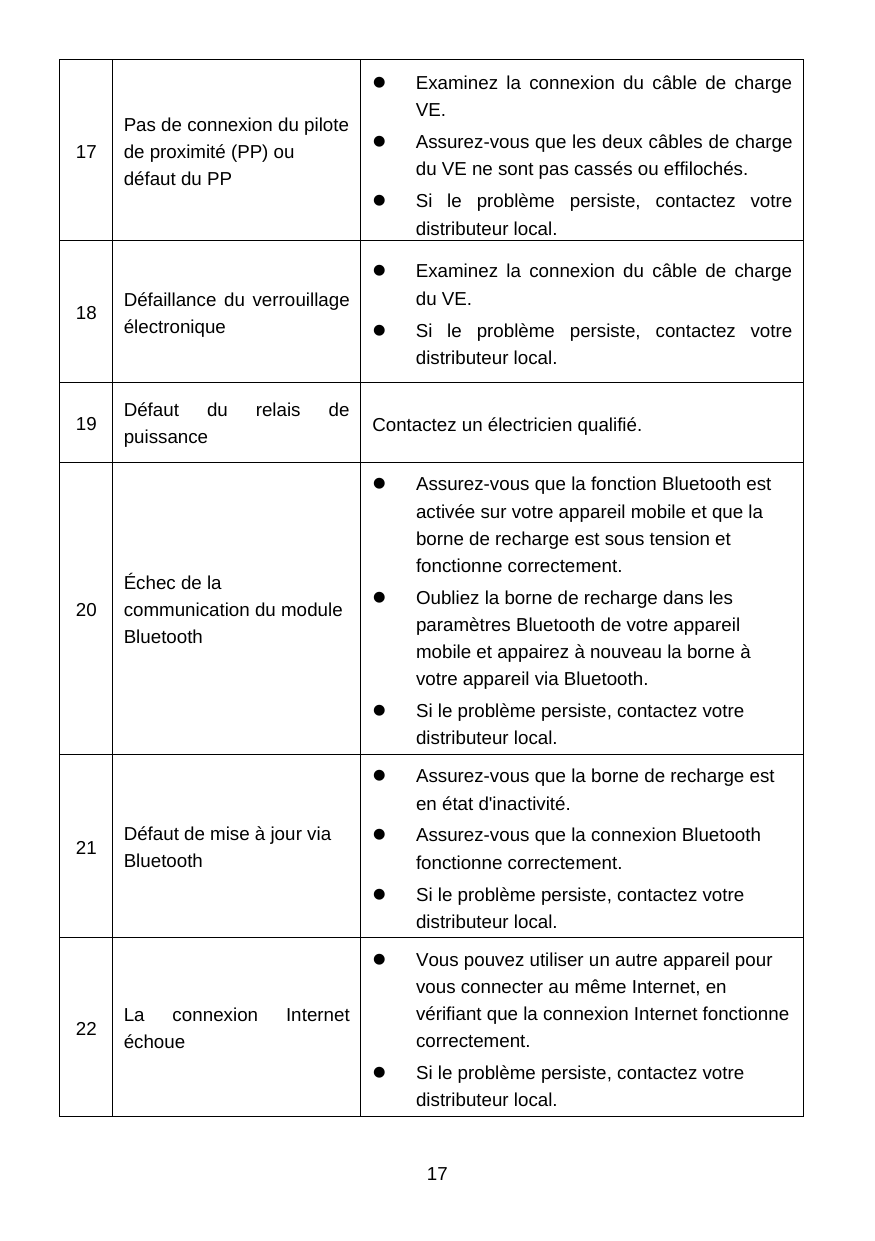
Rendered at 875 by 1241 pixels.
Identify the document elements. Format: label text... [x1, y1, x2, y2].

table_cell Défaillance du verrouillage électronique [113, 241, 360, 382]
table_cell Assurez-vous que la borne de recharge est en état d'inactivité. Assurez-vous que la connexion Bluetooth fonctionne correctement. Si le problème persiste, contactez votre distributeur local. [361, 755, 803, 937]
table_cell Examinez la connexion du câble de charge du VE. Si le problème persiste, contactez votre distributeur local. [361, 241, 803, 382]
table_cell 17 [60, 60, 112, 240]
table_cell La connexion Internet échoue [113, 938, 360, 1116]
table_cell Échec de la communication du module Bluetooth [113, 463, 360, 754]
table_cell Vous pouvez utiliser un autre appareil pour vous connecter au même Internet, en vérifiant que la connexion Internet fonctionne correctement. Si le problème persiste, contactez votre distributeur local. [361, 938, 803, 1116]
table_cell Défaut de mise à jour via Bluetooth [113, 755, 360, 937]
table_cell Contactez un électricien qualifié. [361, 383, 803, 462]
table_cell Assurez-vous que la fonction Bluetooth est activée sur votre appareil mobile et que la borne de recharge est sous tension et fonctionne correctement. Oubliez la borne de recharge dans les paramètres Bluetooth de votre appareil mobile et appairez à nouveau la borne à votre appareil via Bluetooth. Si le problème persiste, contactez votre distributeur local. [361, 463, 803, 754]
table_cell 22 [60, 938, 112, 1116]
table_cell Pas de connexion du pilote de proximité (PP) ou défaut du PP [113, 60, 360, 240]
table_cell 18 [60, 241, 112, 382]
table_cell 19 [60, 383, 112, 462]
table_cell Examinez la connexion du câble de charge VE. Assurez-vous que les deux câbles de charge du VE ne sont pas cassés ou effilochés. Si le problème persiste, contactez votre distributeur local. [361, 60, 803, 240]
table_cell Défaut du relais de puissance [113, 383, 360, 462]
table_cell 21 [60, 755, 112, 937]
table_cell 20 [60, 463, 112, 754]
